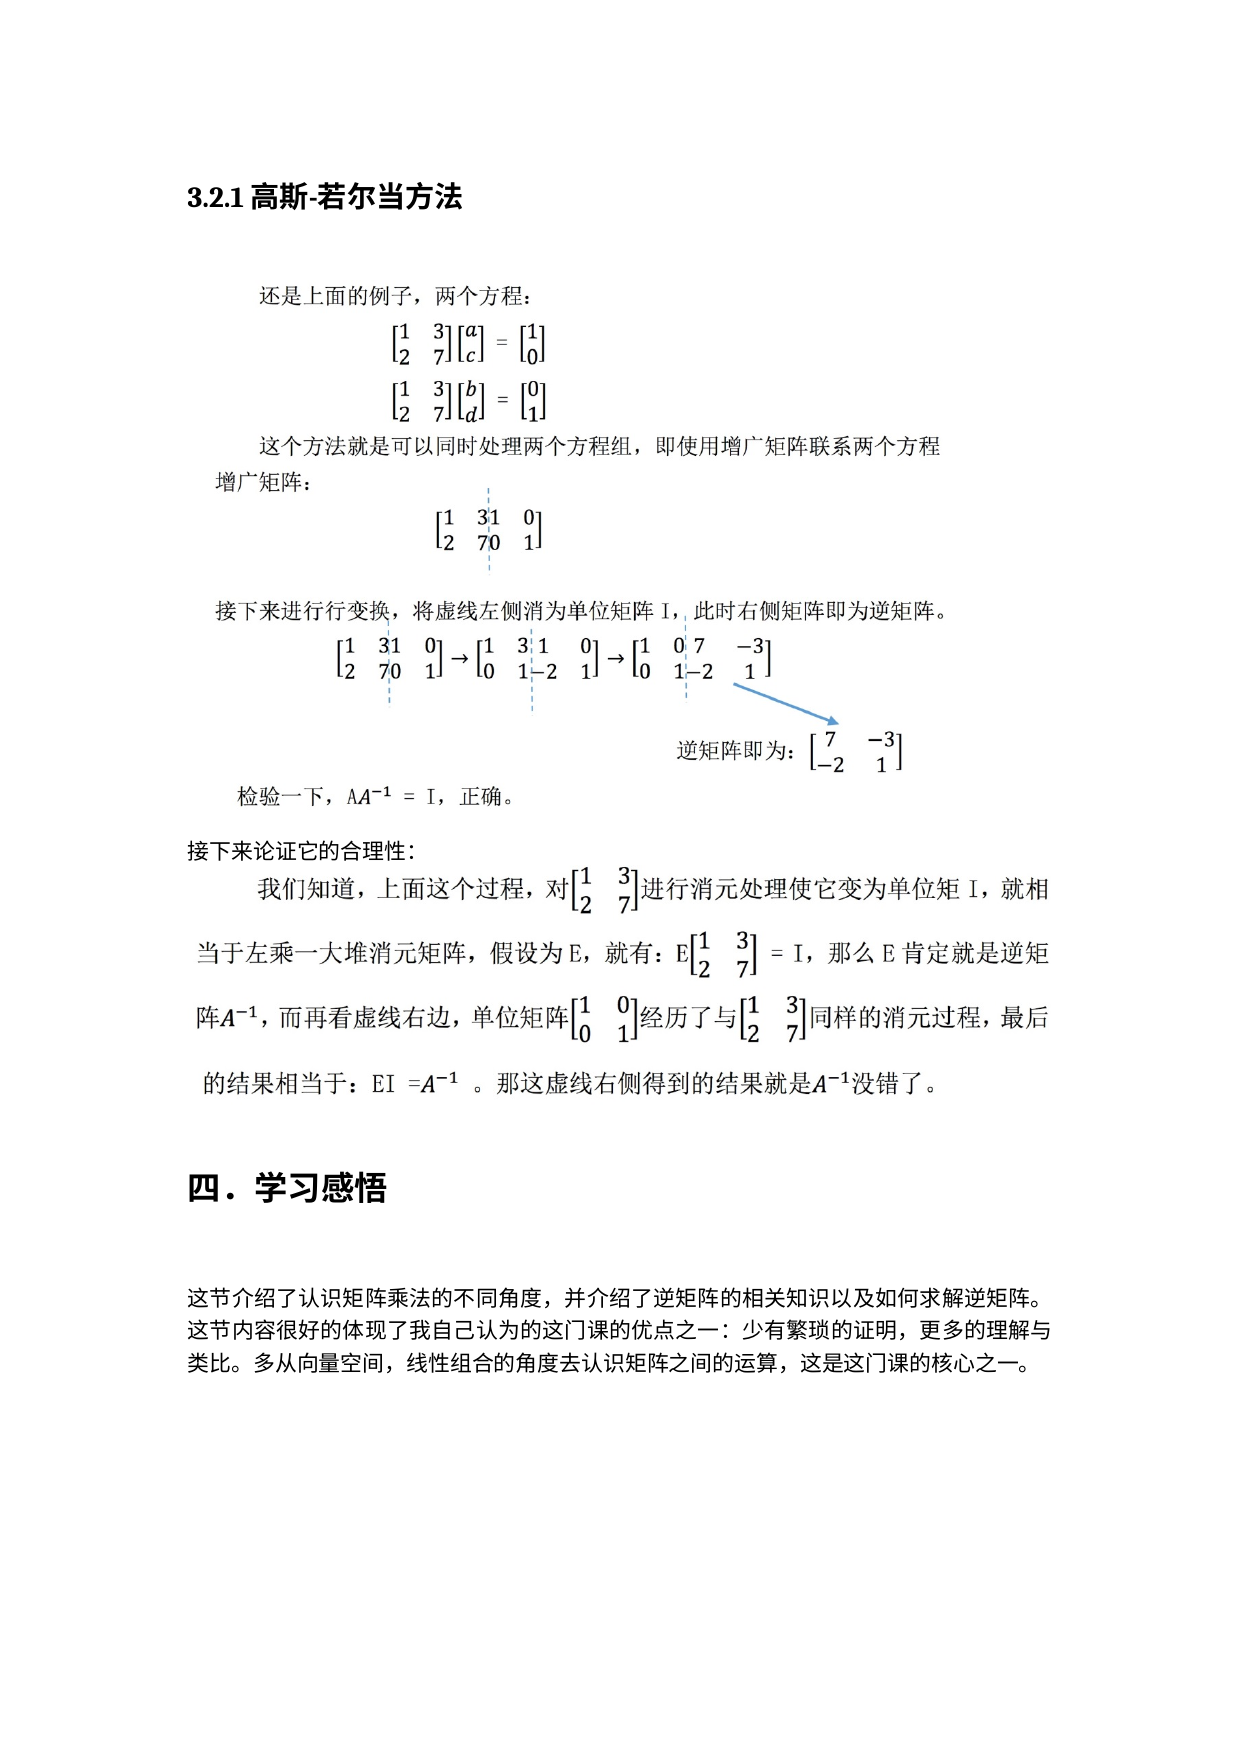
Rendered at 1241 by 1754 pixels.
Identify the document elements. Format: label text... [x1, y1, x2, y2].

subtitle 3.2.1 高斯-若尔当方法 [187, 162, 1053, 227]
picture [187, 865, 1053, 1049]
picture [187, 280, 1053, 810]
text 接下来论证它的合理性： [187, 833, 1053, 865]
picture [187, 1060, 1053, 1106]
text 这节介绍了认识矩阵乘法的不同角度，并介绍了逆矩阵的相关知识以及如何求解逆矩阵。这节内容很好的体现了我自己认为的这门课的优点之一：少有繁琐的证明，更多的理解与类比。多从向量空间，线性组合的角度去认识矩阵之间的运算，这是这门课的核心之一。 [187, 1280, 1053, 1378]
subtitle 四．学习感悟 [187, 1153, 1053, 1218]
